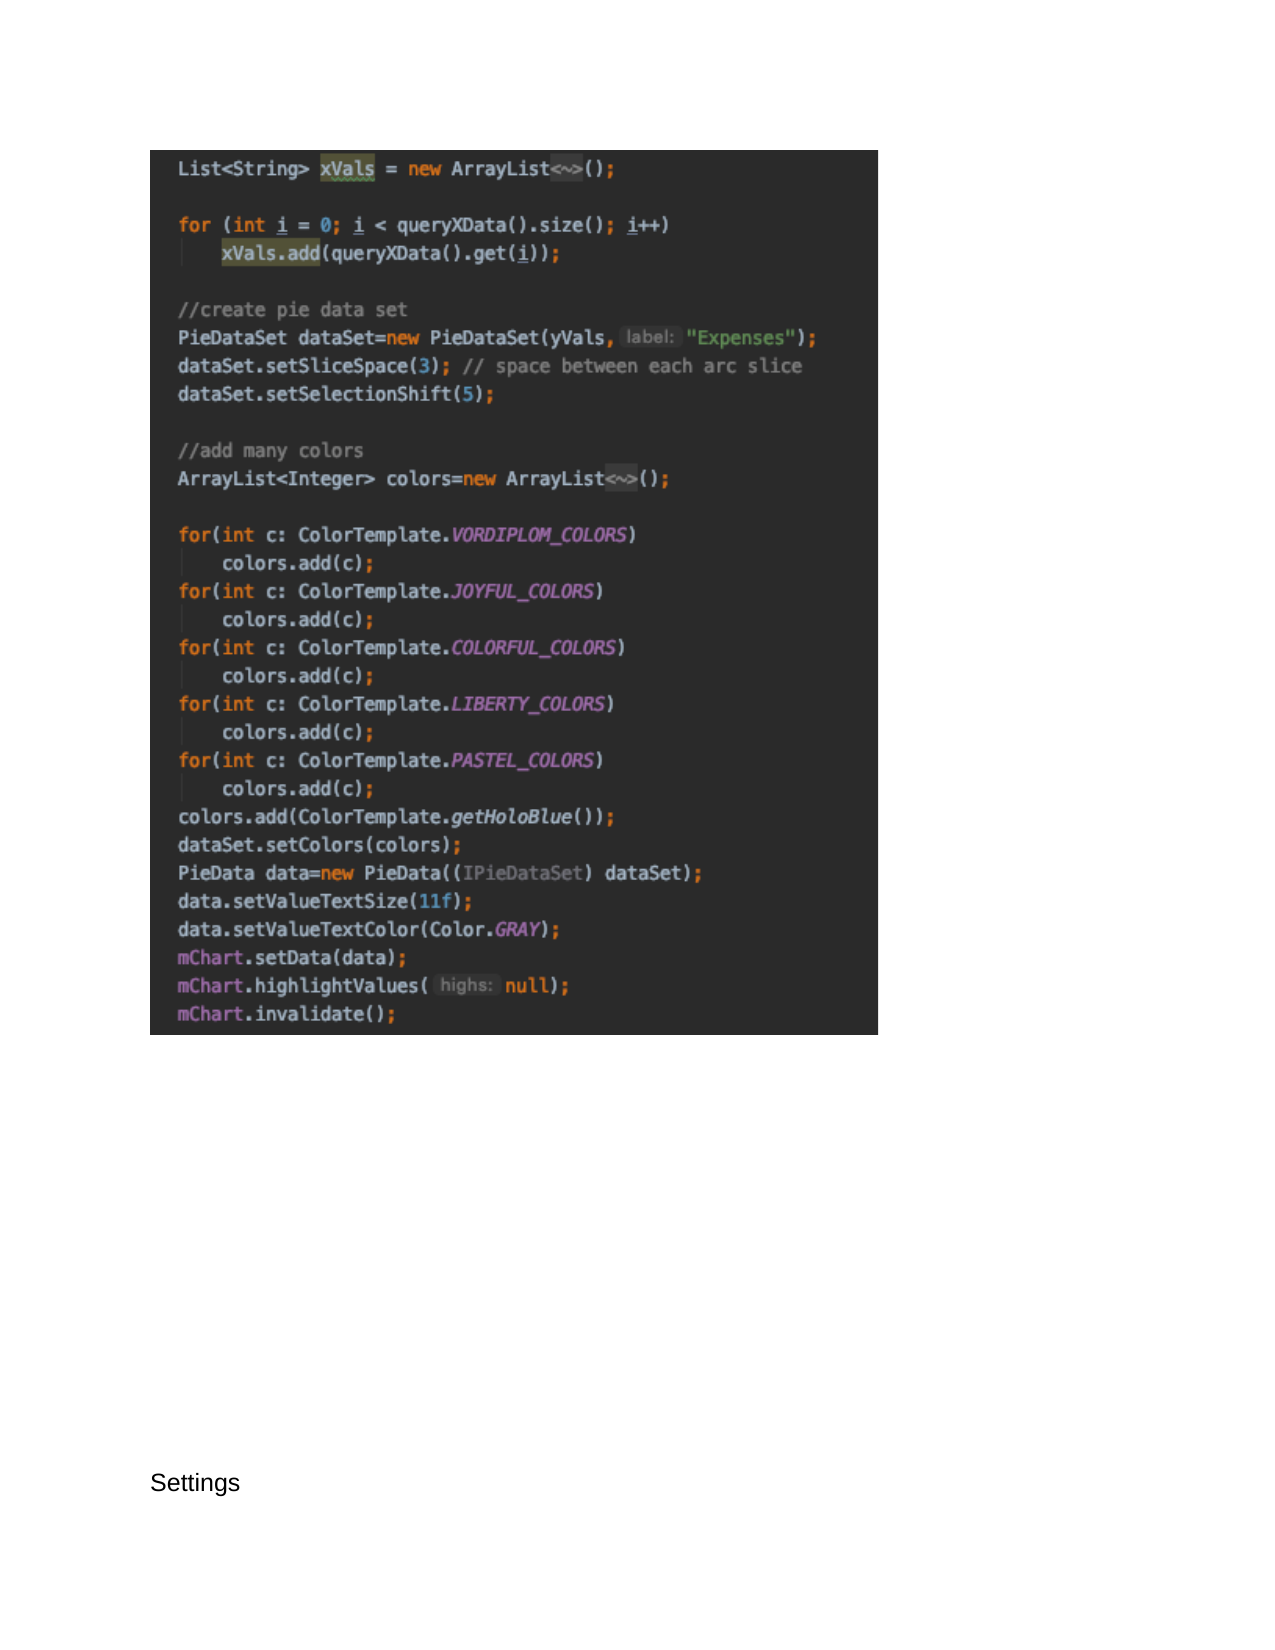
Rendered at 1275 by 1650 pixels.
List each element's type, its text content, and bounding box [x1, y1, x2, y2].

picture [150, 150, 879, 1035]
text Settings [150, 1467, 1125, 1496]
